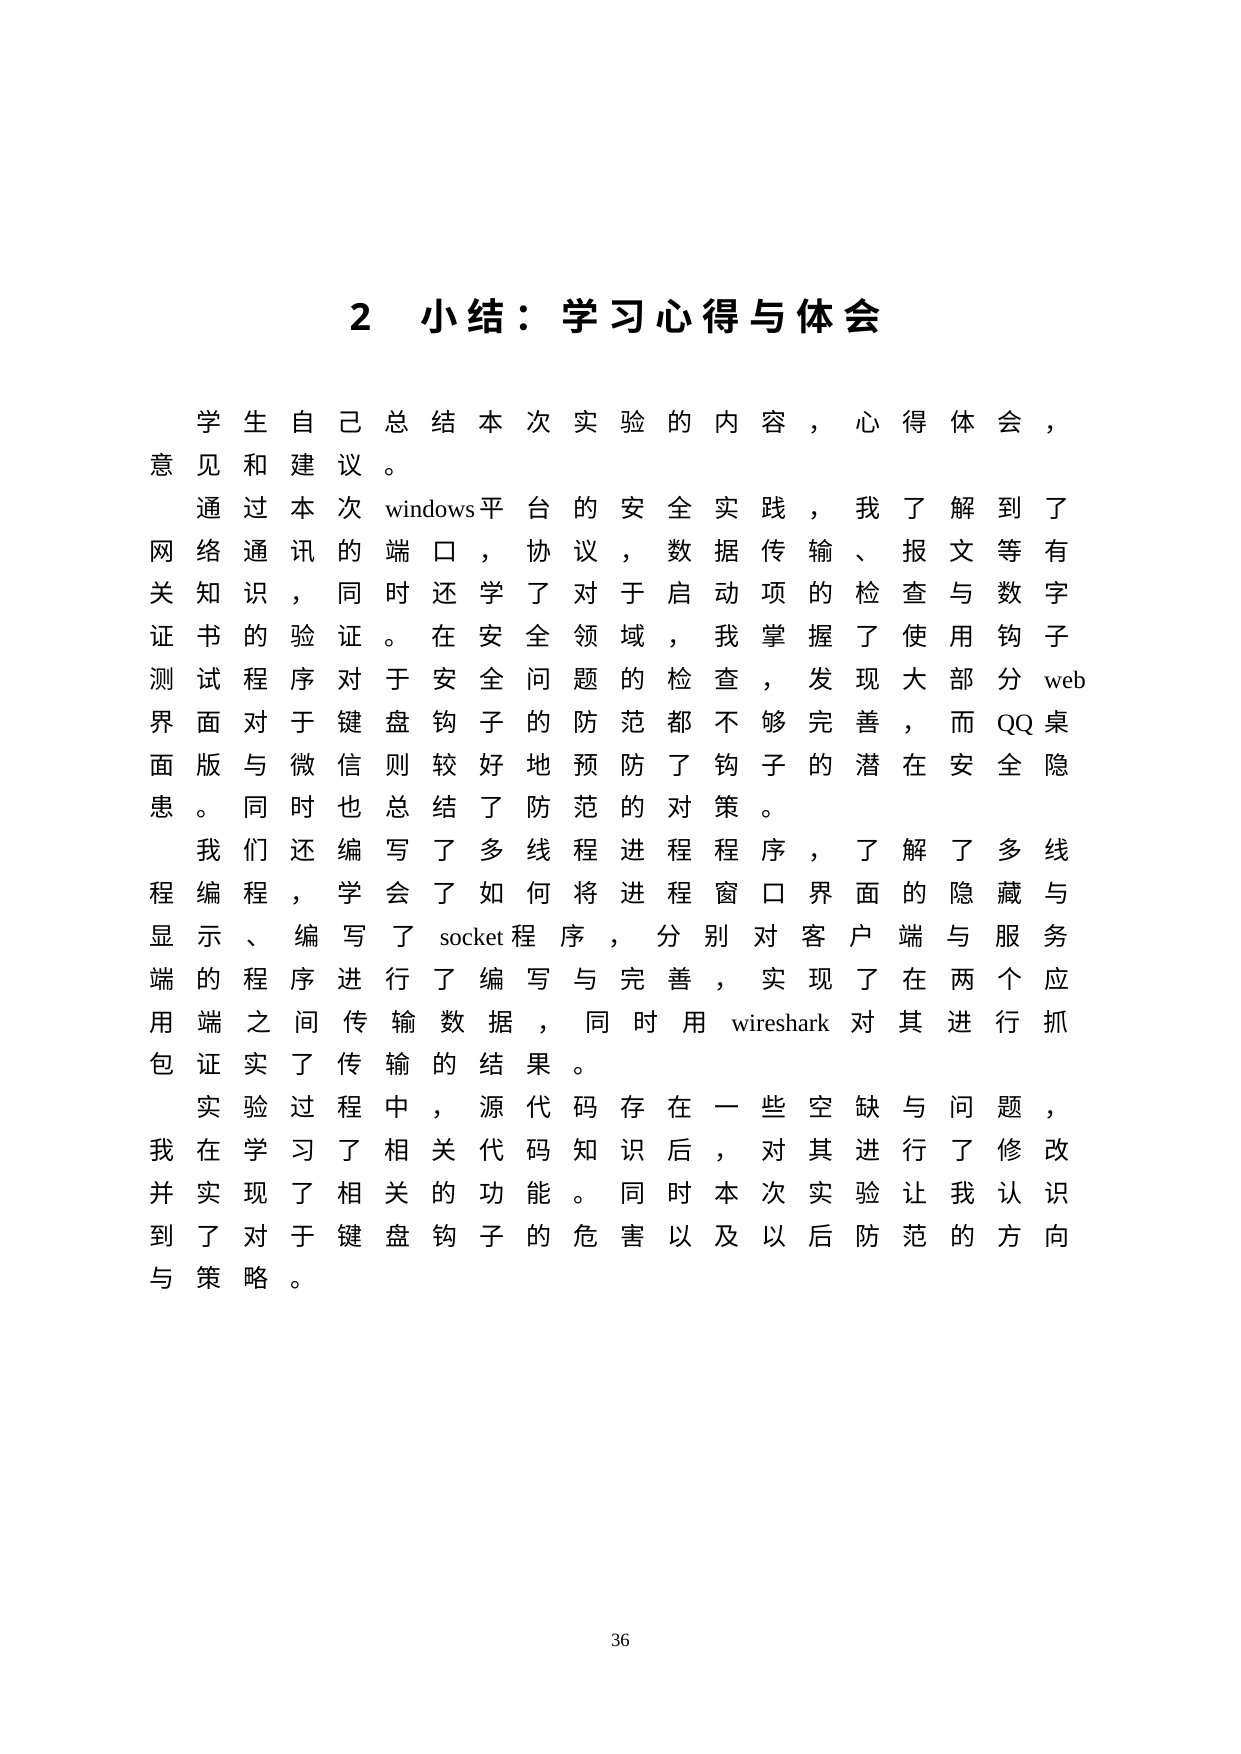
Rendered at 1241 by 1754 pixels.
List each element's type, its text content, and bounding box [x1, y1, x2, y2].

text 我们还编写了多线程进程程序，了解了多线程编程，学会了如何将进程窗口界面的隐藏与显示、编写了socket程序，分别对客户端与服务端的程序进行了编写与完善，实现了在两个应用端之间传输数据，同时用wireshark对其进行抓包证实了传输的结果。 [149, 827, 1091, 1084]
text 实验过程中，源代码存在一些空缺与问题，我在学习了相关代码知识后，对其进行了修改，并实现了相关的功能。同时本次实验让我认识到了对于键盘钩子的危害以及以后防范的方向与策略。 [149, 1084, 1091, 1298]
text 通过本次windows平台的安全实践，我了解到了网络通讯的端口，协议，数据传输、报文等有关知识，同时还学了对于启动项的检查与数字证书的验证。在安全领域，我掌握了使用钩子测试程序对于安全问题的检查，发现大部分web界面对于键盘钩子的防范都不够完善，而QQ桌面版与微信则较好地预防了钩子的潜在安全隐患。同时也总结了防范的对策。 [149, 485, 1091, 827]
subtitle 小结：学习心得与体会 [149, 271, 1091, 357]
text 学生自己总结本次实验的内容，心得体会，意见和建议。 [149, 399, 1091, 485]
